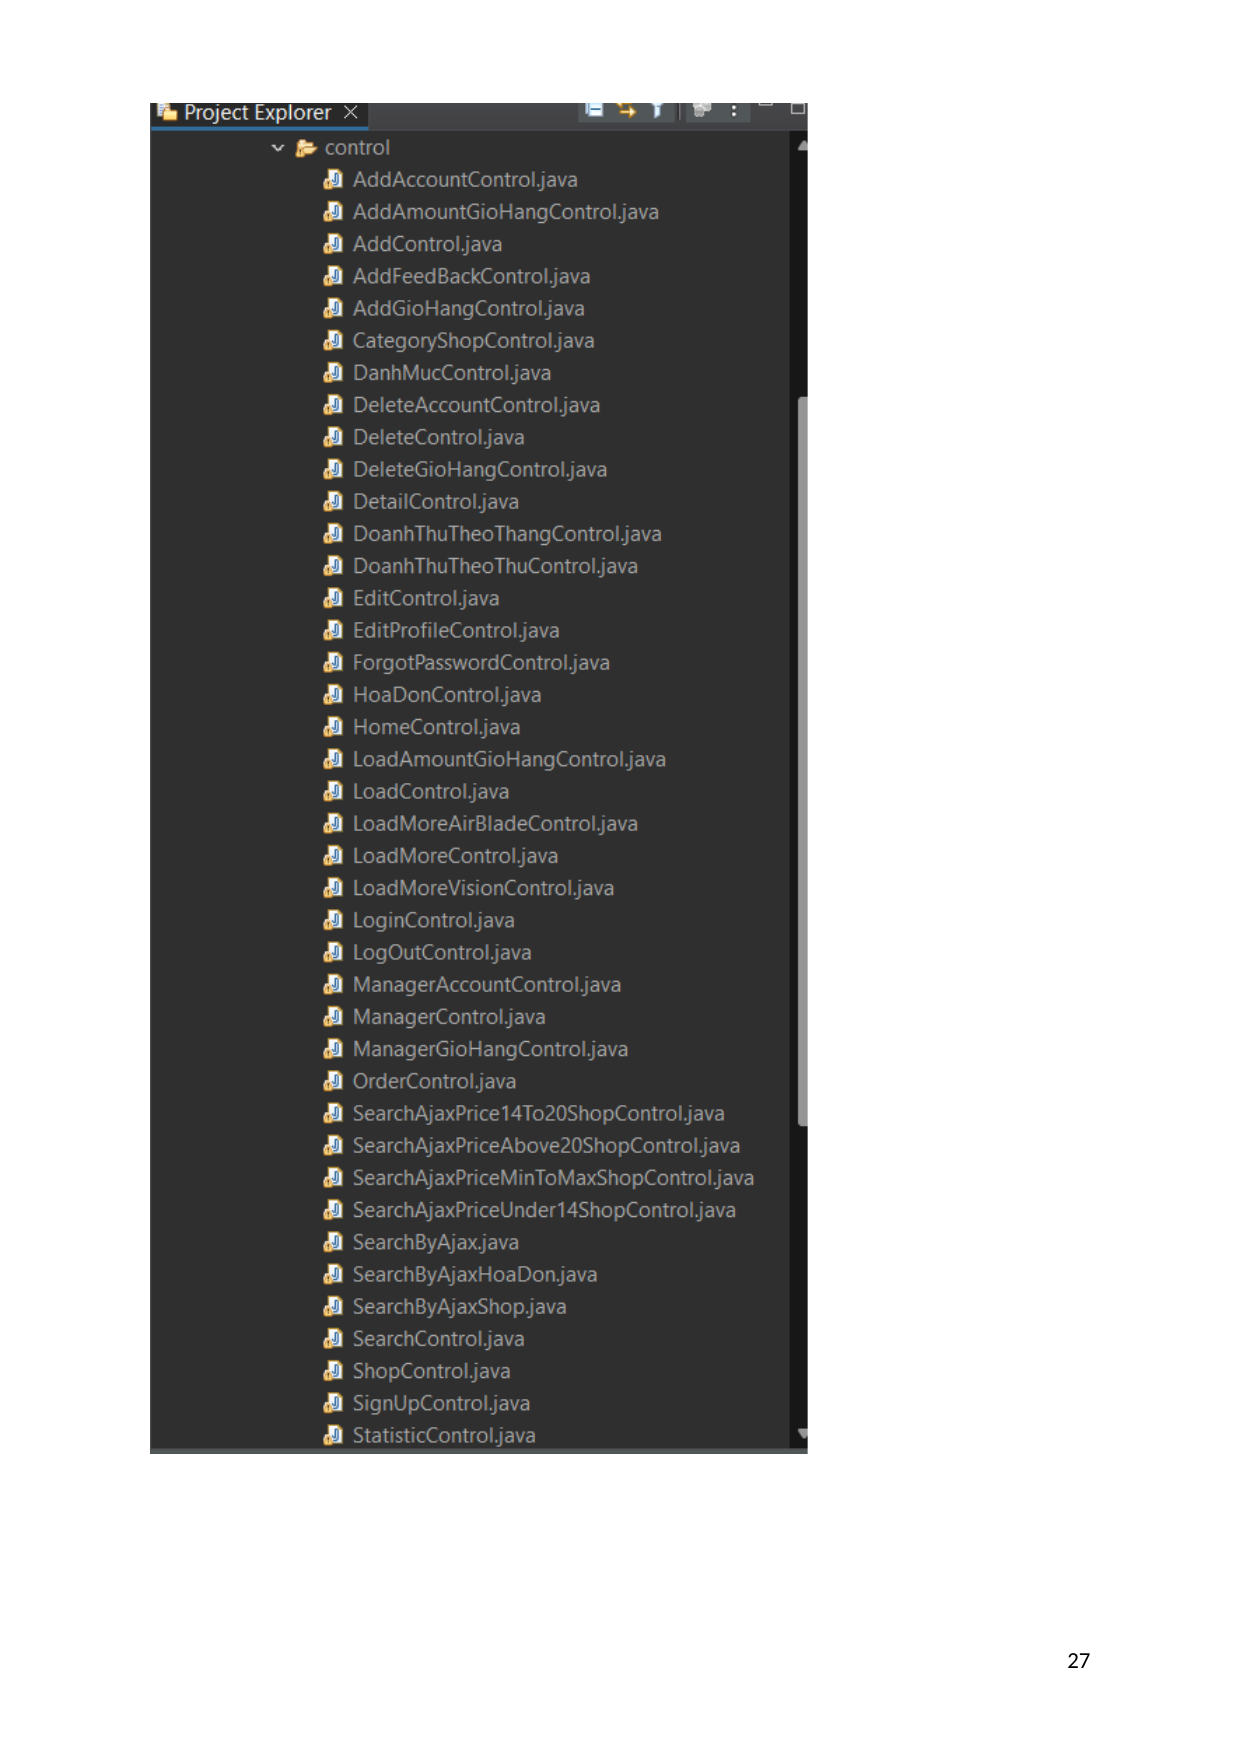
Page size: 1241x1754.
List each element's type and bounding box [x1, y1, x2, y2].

picture [150, 103, 808, 1454]
